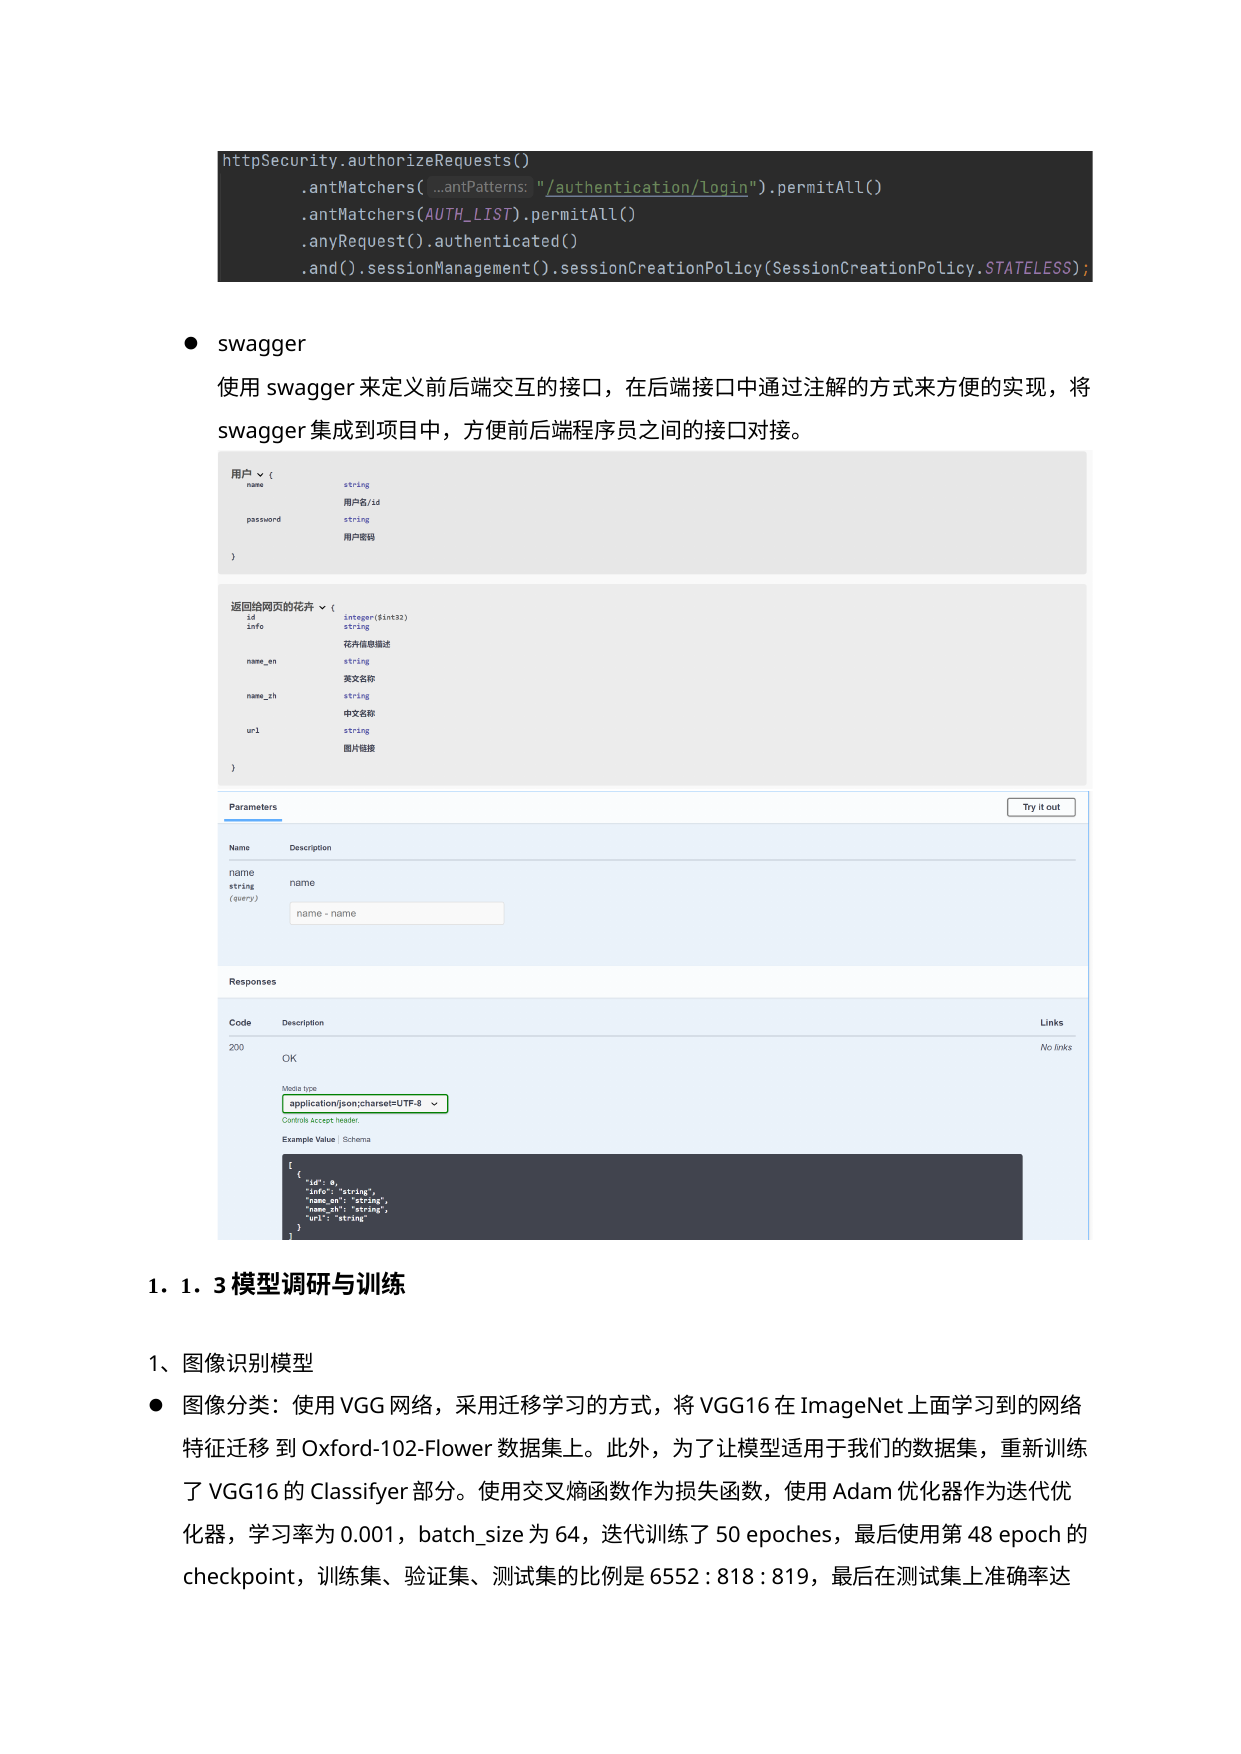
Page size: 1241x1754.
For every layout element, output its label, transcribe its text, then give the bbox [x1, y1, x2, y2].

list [148, 1383, 1093, 1597]
picture [217, 151, 1093, 282]
text 1．1．3 模型调研与训练 [148, 1261, 1093, 1304]
picture [217, 450, 1093, 789]
picture [217, 791, 1093, 1240]
list 图像识别模型 [148, 1340, 1093, 1383]
list swagger [183, 322, 1093, 364]
text 使用swagger来定义前后端交互的接口，在后端接口中通过注解的方式来方便的实现，将swagger集成到项目中，方便前后端程序员之间的接口对接。 [218, 364, 1093, 450]
